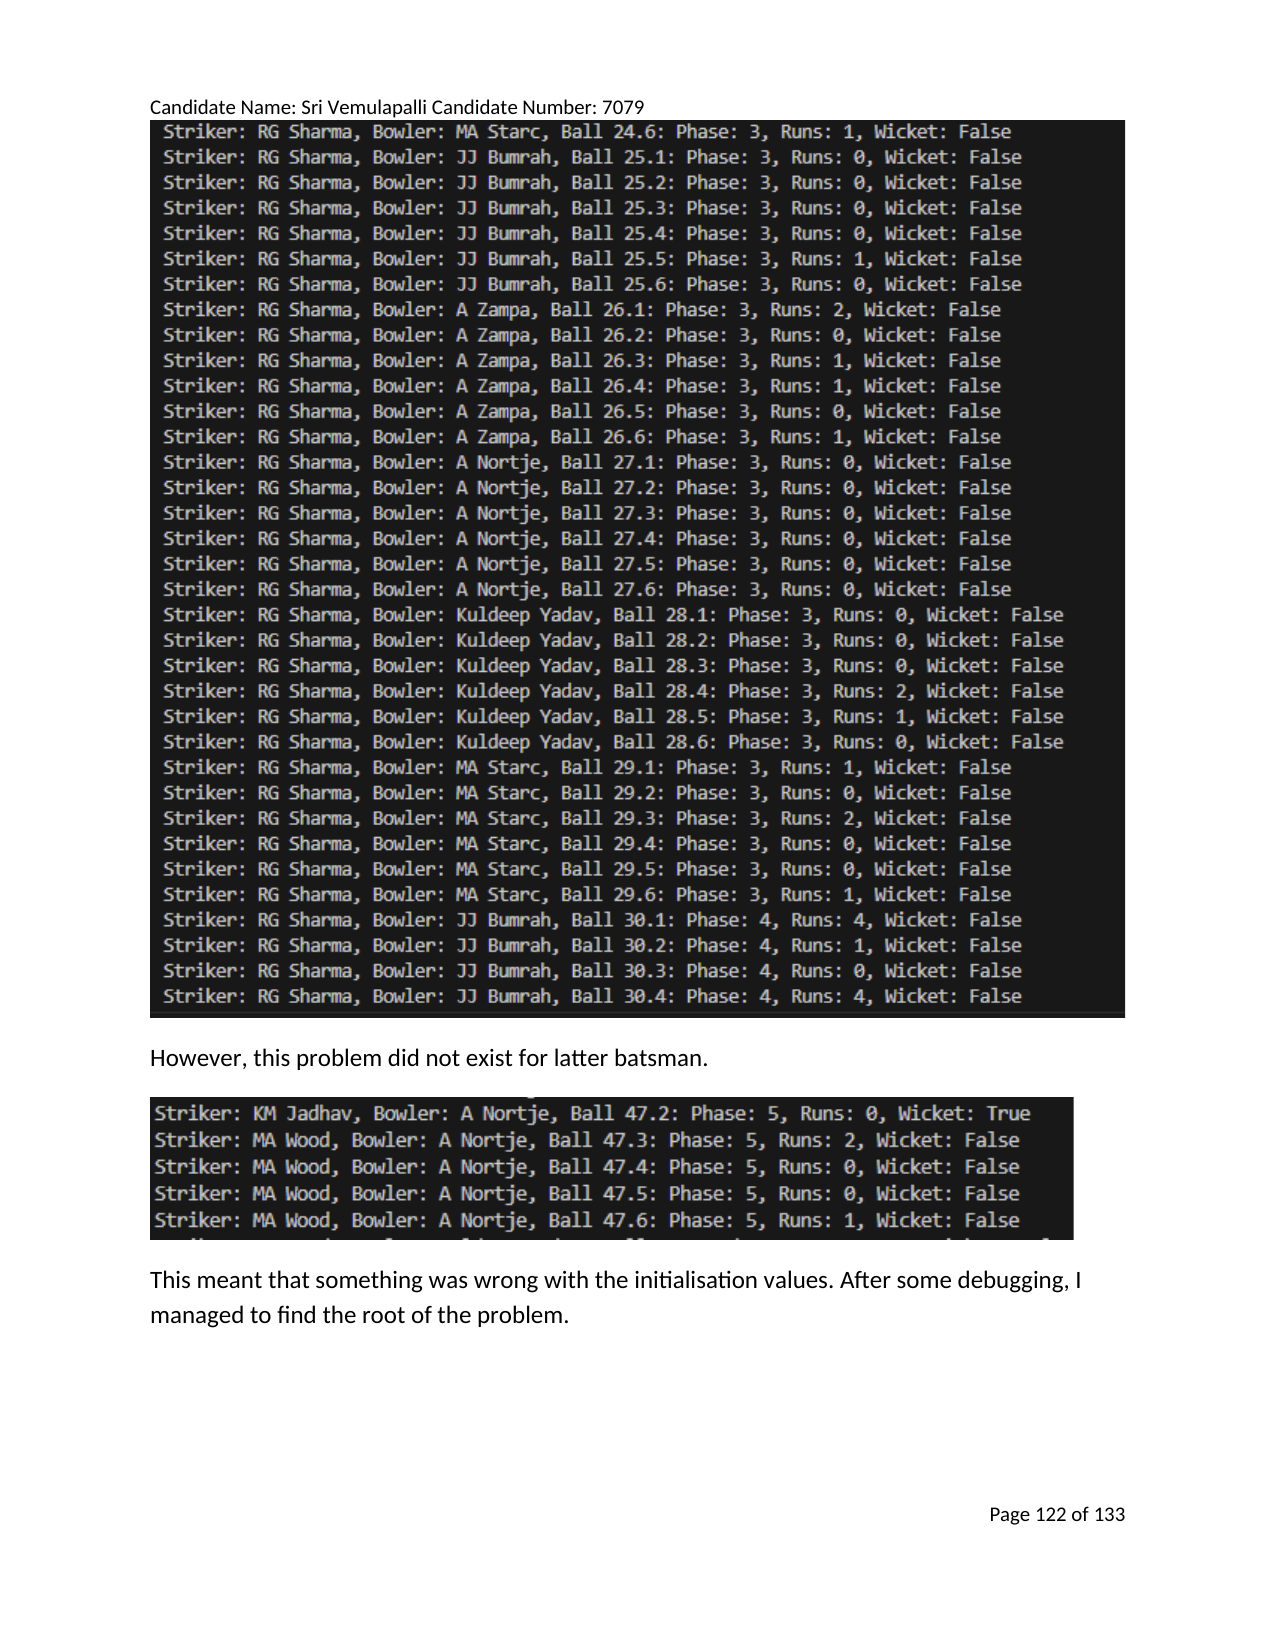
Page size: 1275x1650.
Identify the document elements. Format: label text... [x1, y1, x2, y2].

picture [150, 120, 1125, 1018]
text This meant that something was wrong with the initialisation values. After some debugging, I managed to find the root of the problem. [150, 1264, 1125, 1330]
text However, this problem did not exist for latter batsman. [150, 1042, 1125, 1072]
picture [150, 1097, 1074, 1240]
